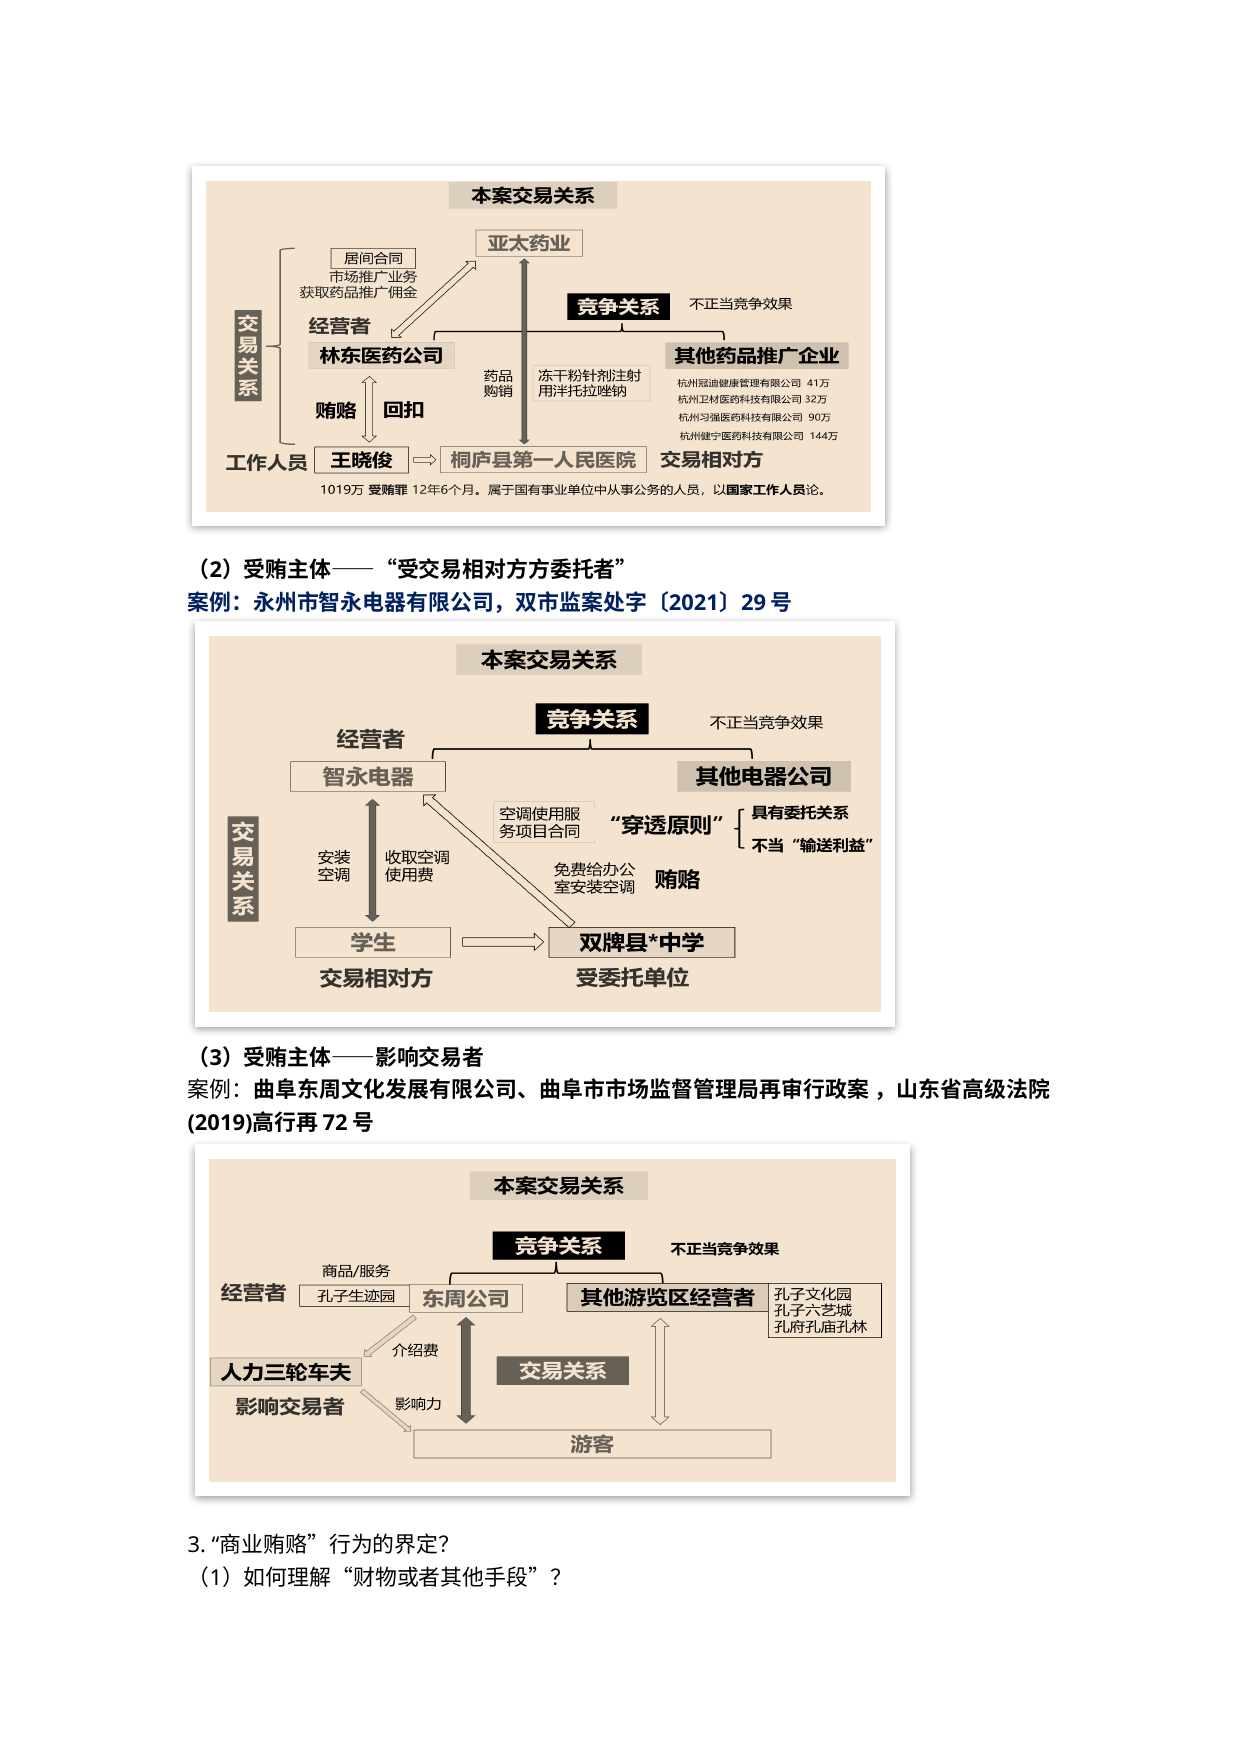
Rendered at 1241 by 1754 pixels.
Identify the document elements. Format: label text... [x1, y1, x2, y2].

text 案例：曲阜东周文化发展有限公司、曲阜市市场监督管理局再审行政案 ，山东省高级法院(2019)高行再72号 [187, 1072, 1053, 1137]
text （2）受贿主体——“受交易相对方方委托者” [187, 552, 1053, 584]
text （1）如何理解“财物或者其他手段”？ [187, 1559, 1053, 1592]
text 案例：永州市智永电器有限公司，双市监案处字〔2021〕29号 [187, 584, 1053, 617]
text （3）受贿主体——影响交易者 [187, 1039, 1053, 1072]
text 3. “商业贿赂”行为的界定？ [187, 1527, 1053, 1559]
